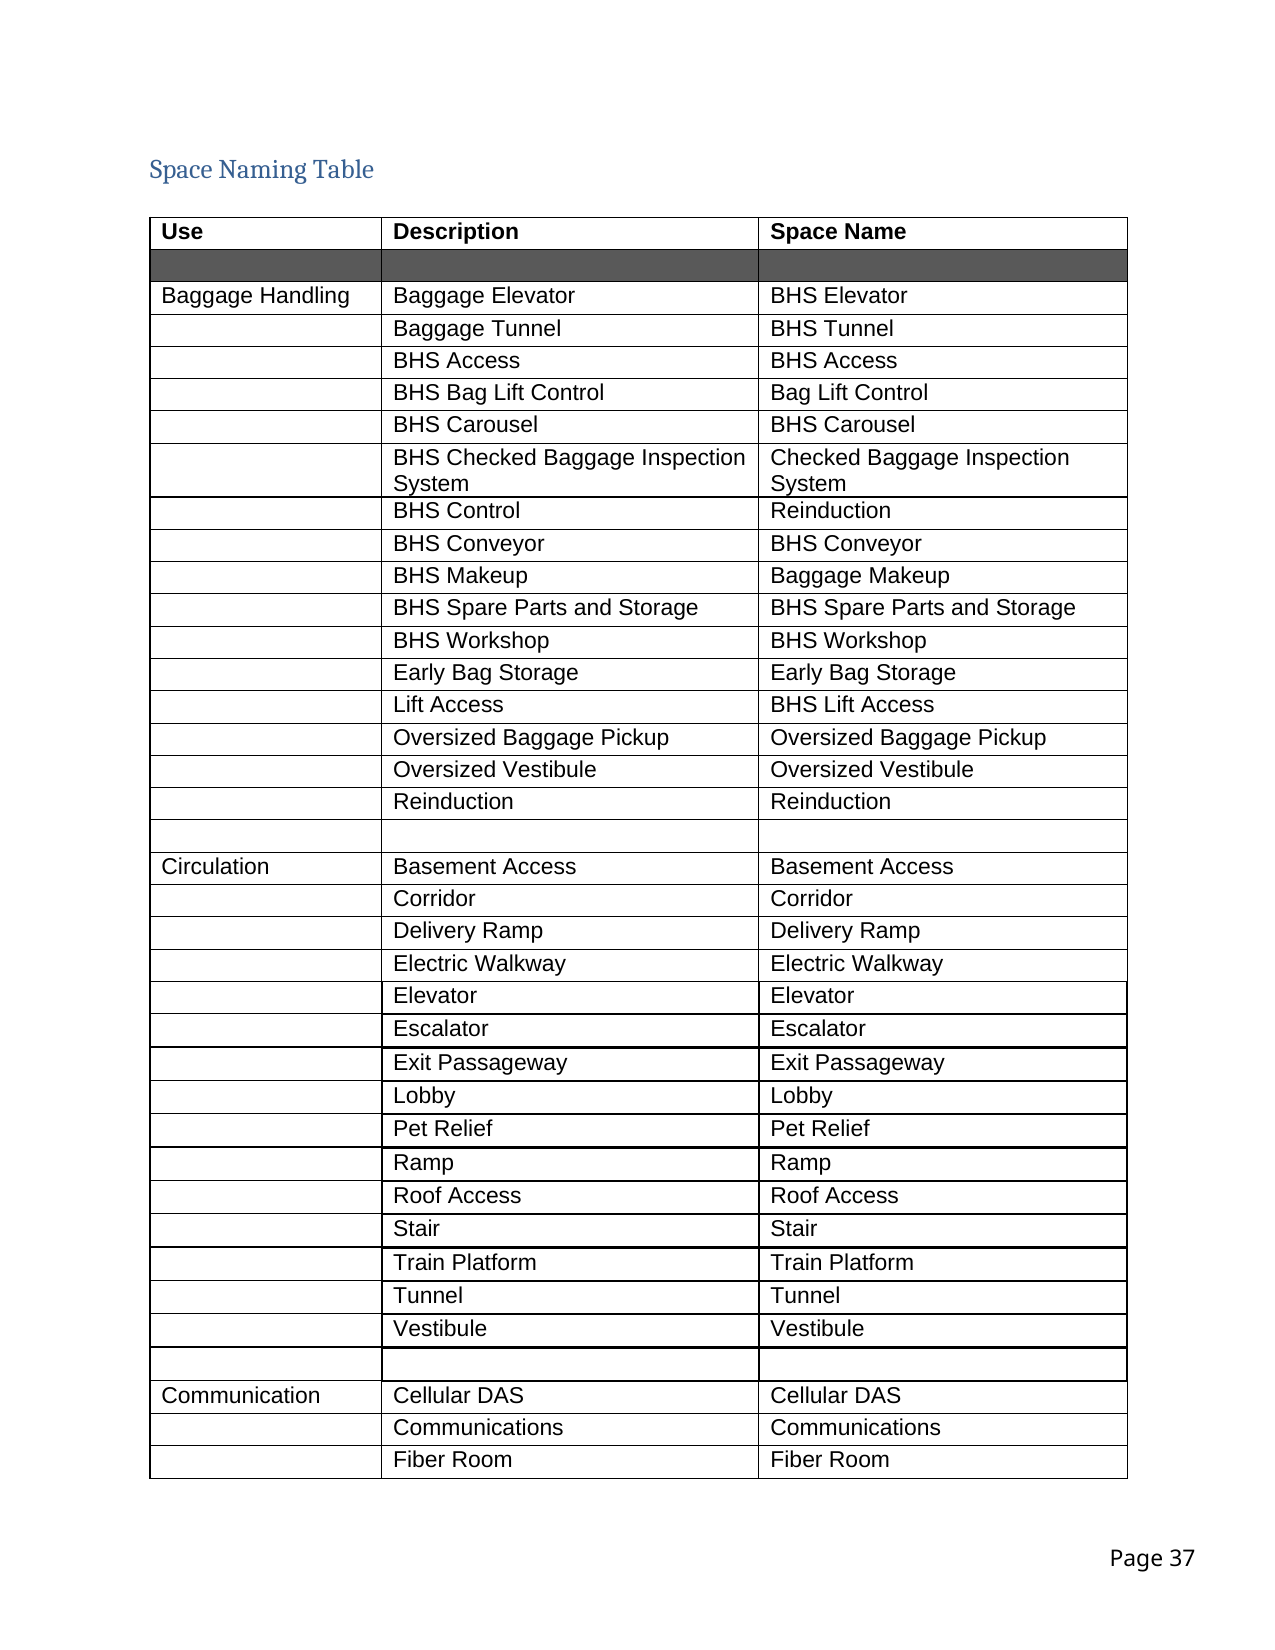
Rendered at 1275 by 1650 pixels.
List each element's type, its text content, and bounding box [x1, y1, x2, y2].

table_cell [383, 1349, 758, 1380]
table_cell BHS Lift Access [759, 691, 1127, 722]
table_cell [151, 594, 381, 626]
table_cell [759, 250, 1127, 281]
table_cell [151, 1248, 381, 1280]
table_cell Exit Passageway [383, 1049, 758, 1080]
table_cell [151, 627, 381, 658]
table_cell Roof Access [760, 1182, 1126, 1213]
table_cell Communications [382, 1414, 758, 1445]
table_cell [151, 885, 381, 916]
table_cell Baggage Elevator [382, 282, 758, 313]
table_cell [151, 530, 381, 561]
table_cell Baggage Handling [151, 282, 381, 313]
table_cell Lobby [383, 1082, 758, 1113]
table_cell Train Platform [383, 1249, 758, 1280]
table_cell [151, 691, 381, 722]
table_header Description [382, 218, 758, 249]
table_cell Checked Baggage Inspection System [759, 444, 1127, 496]
table_cell [151, 756, 381, 787]
table_cell Vestibule [383, 1315, 758, 1346]
table_cell Pet Relief [383, 1115, 758, 1146]
table_cell [151, 950, 381, 981]
table_cell Delivery Ramp [382, 917, 758, 948]
table_cell [151, 917, 381, 948]
table_cell Communications [759, 1414, 1127, 1445]
table_cell BHS Tunnel [759, 315, 1127, 346]
table_cell Reinduction [382, 788, 758, 819]
table_cell Early Bag Storage [759, 659, 1127, 690]
table_cell [151, 1148, 381, 1180]
table_cell [151, 379, 381, 410]
table_cell Ramp [383, 1149, 758, 1180]
table_cell Delivery Ramp [759, 917, 1127, 948]
table_cell [382, 250, 758, 281]
table_cell Reinduction [759, 788, 1127, 819]
table_cell [151, 347, 381, 378]
table_cell BHS Spare Parts and Storage [382, 594, 758, 626]
table_cell Corridor [382, 885, 758, 916]
table_cell Basement Access [382, 853, 758, 884]
table_cell Lobby [760, 1082, 1126, 1113]
table_cell BHS Carousel [759, 411, 1127, 443]
table_cell [151, 1281, 381, 1313]
table_cell [382, 820, 758, 852]
table_cell Lift Access [382, 691, 758, 722]
table_cell Cellular DAS [382, 1382, 758, 1413]
table_cell [151, 659, 381, 690]
table_cell [151, 1446, 381, 1478]
table_cell [151, 1114, 381, 1146]
table_cell BHS Control [382, 498, 758, 529]
table_cell BHS Conveyor [382, 530, 758, 561]
table_cell BHS Access [382, 347, 758, 378]
table_cell [151, 444, 381, 496]
table_cell Cellular DAS [759, 1382, 1127, 1413]
subtitle Space Naming Table [150, 154, 1125, 185]
table_cell BHS Conveyor [759, 530, 1127, 561]
table_cell Basement Access [759, 853, 1127, 884]
table_cell [151, 1214, 381, 1246]
table_cell [151, 315, 381, 346]
table_cell BHS Carousel [382, 411, 758, 443]
table_cell Reinduction [759, 498, 1127, 529]
table_cell Circulation [151, 853, 381, 884]
table_cell Baggage Makeup [759, 562, 1127, 593]
table_cell Electric Walkway [759, 950, 1127, 981]
table_cell Fiber Room [382, 1446, 758, 1478]
table_cell Bag Lift Control [759, 379, 1127, 410]
table_cell Exit Passageway [760, 1049, 1126, 1080]
table_cell [151, 562, 381, 593]
table_cell Oversized Vestibule [759, 756, 1127, 787]
table_cell BHS Checked Baggage Inspection System [382, 444, 758, 496]
table_cell Baggage Tunnel [382, 315, 758, 346]
table_cell Elevator [383, 982, 758, 1013]
table_cell BHS Access [759, 347, 1127, 378]
table_cell [151, 498, 381, 529]
table_cell [151, 1314, 381, 1346]
table_cell Escalator [383, 1015, 758, 1046]
table_header Use [151, 218, 381, 249]
table_cell BHS Workshop [382, 627, 758, 658]
table_cell Communication [151, 1381, 381, 1413]
table_cell Corridor [759, 885, 1127, 916]
table_cell Tunnel [383, 1282, 758, 1313]
table_cell BHS Bag Lift Control [382, 379, 758, 410]
table_cell Vestibule [760, 1315, 1126, 1346]
table_cell Escalator [760, 1015, 1126, 1046]
table_cell Oversized Baggage Pickup [382, 724, 758, 755]
table_cell Roof Access [383, 1182, 758, 1213]
table_cell Ramp [760, 1149, 1126, 1180]
table_cell [151, 250, 381, 281]
table_cell [151, 1414, 381, 1445]
table_cell Train Platform [760, 1249, 1126, 1280]
table_cell Stair [383, 1215, 758, 1246]
table_cell [151, 982, 381, 1013]
table_cell [151, 724, 381, 755]
table_cell [151, 788, 381, 819]
table_cell [151, 820, 381, 852]
table_cell Tunnel [760, 1282, 1126, 1313]
table_cell [151, 1348, 381, 1380]
table_cell [759, 820, 1127, 852]
table_cell BHS Spare Parts and Storage [759, 594, 1127, 626]
table_cell Stair [760, 1215, 1126, 1246]
table_cell BHS Workshop [759, 627, 1127, 658]
table_cell Elevator [760, 982, 1126, 1013]
table_cell [151, 411, 381, 443]
table_cell [151, 1048, 381, 1080]
table_cell [151, 1014, 381, 1046]
table_cell BHS Makeup [382, 562, 758, 593]
table_cell BHS Elevator [759, 282, 1127, 313]
table_cell Oversized Vestibule [382, 756, 758, 787]
table_cell Pet Relief [760, 1115, 1126, 1146]
table_cell Oversized Baggage Pickup [759, 724, 1127, 755]
table_cell [760, 1349, 1126, 1380]
table_header Space Name [759, 218, 1127, 249]
table_cell [151, 1081, 381, 1113]
table_cell [151, 1181, 381, 1213]
table_cell Early Bag Storage [382, 659, 758, 690]
table_cell Fiber Room [759, 1446, 1127, 1478]
table_cell Electric Walkway [382, 950, 758, 981]
